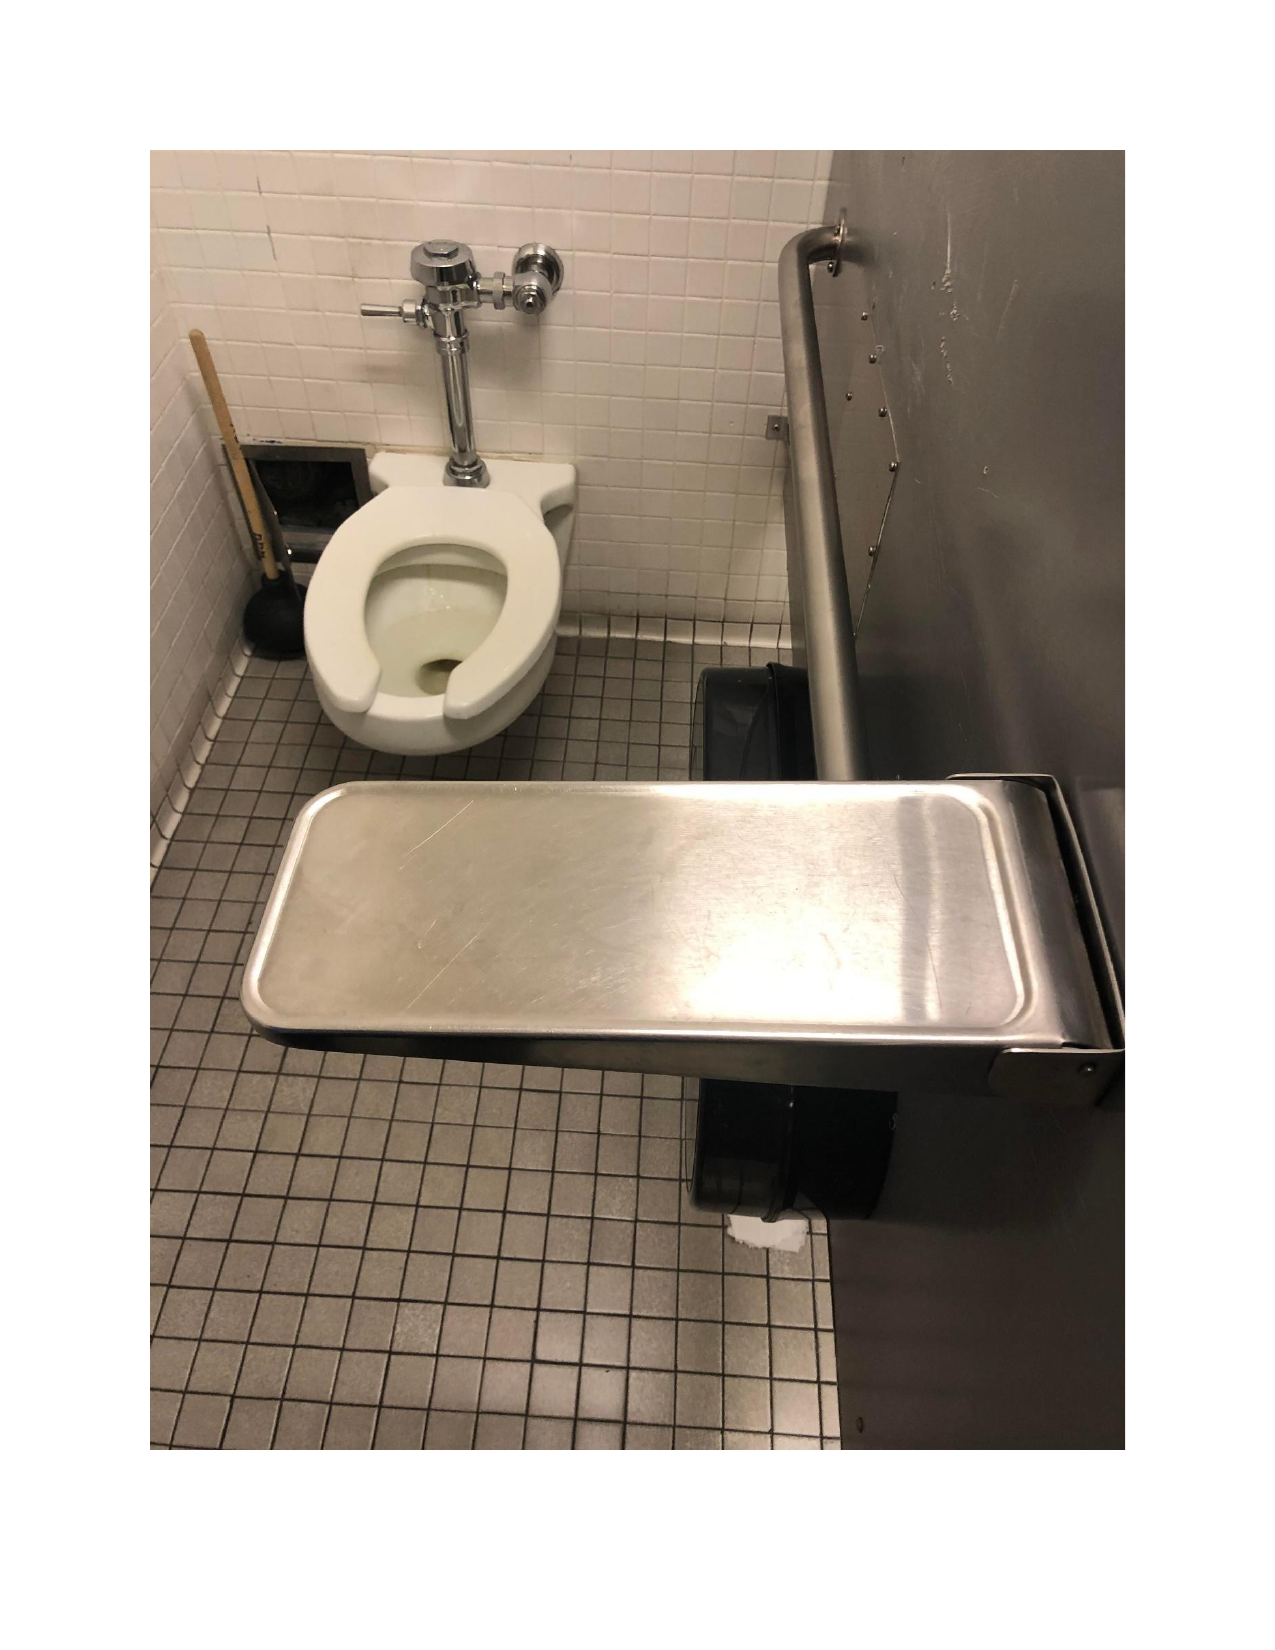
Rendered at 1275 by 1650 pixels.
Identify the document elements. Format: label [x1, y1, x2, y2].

picture [150, 150, 1125, 1450]
